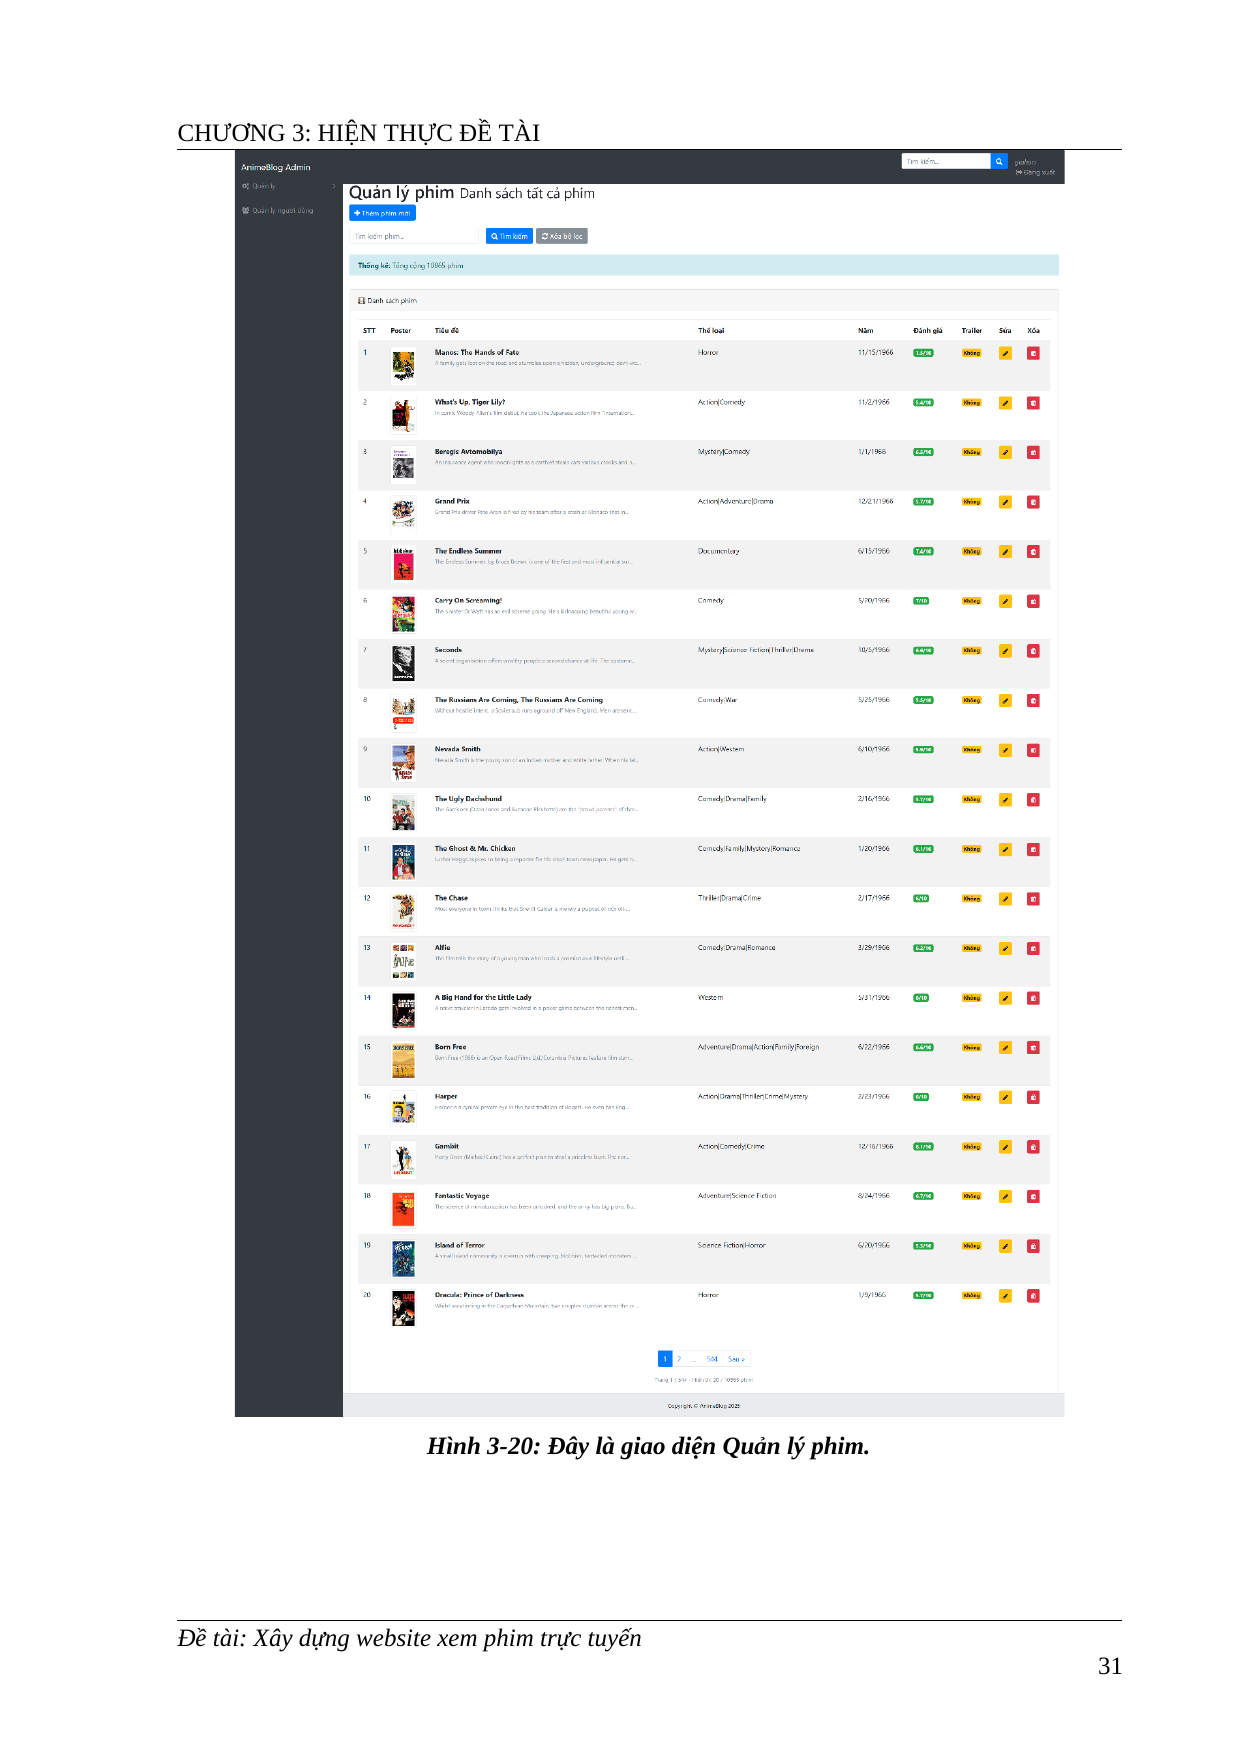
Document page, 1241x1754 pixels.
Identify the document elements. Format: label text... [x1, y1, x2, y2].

picture [234, 150, 1065, 1417]
text Hình 3-20: Đây là giao diện Quản lý phim. [177, 1431, 1122, 1460]
